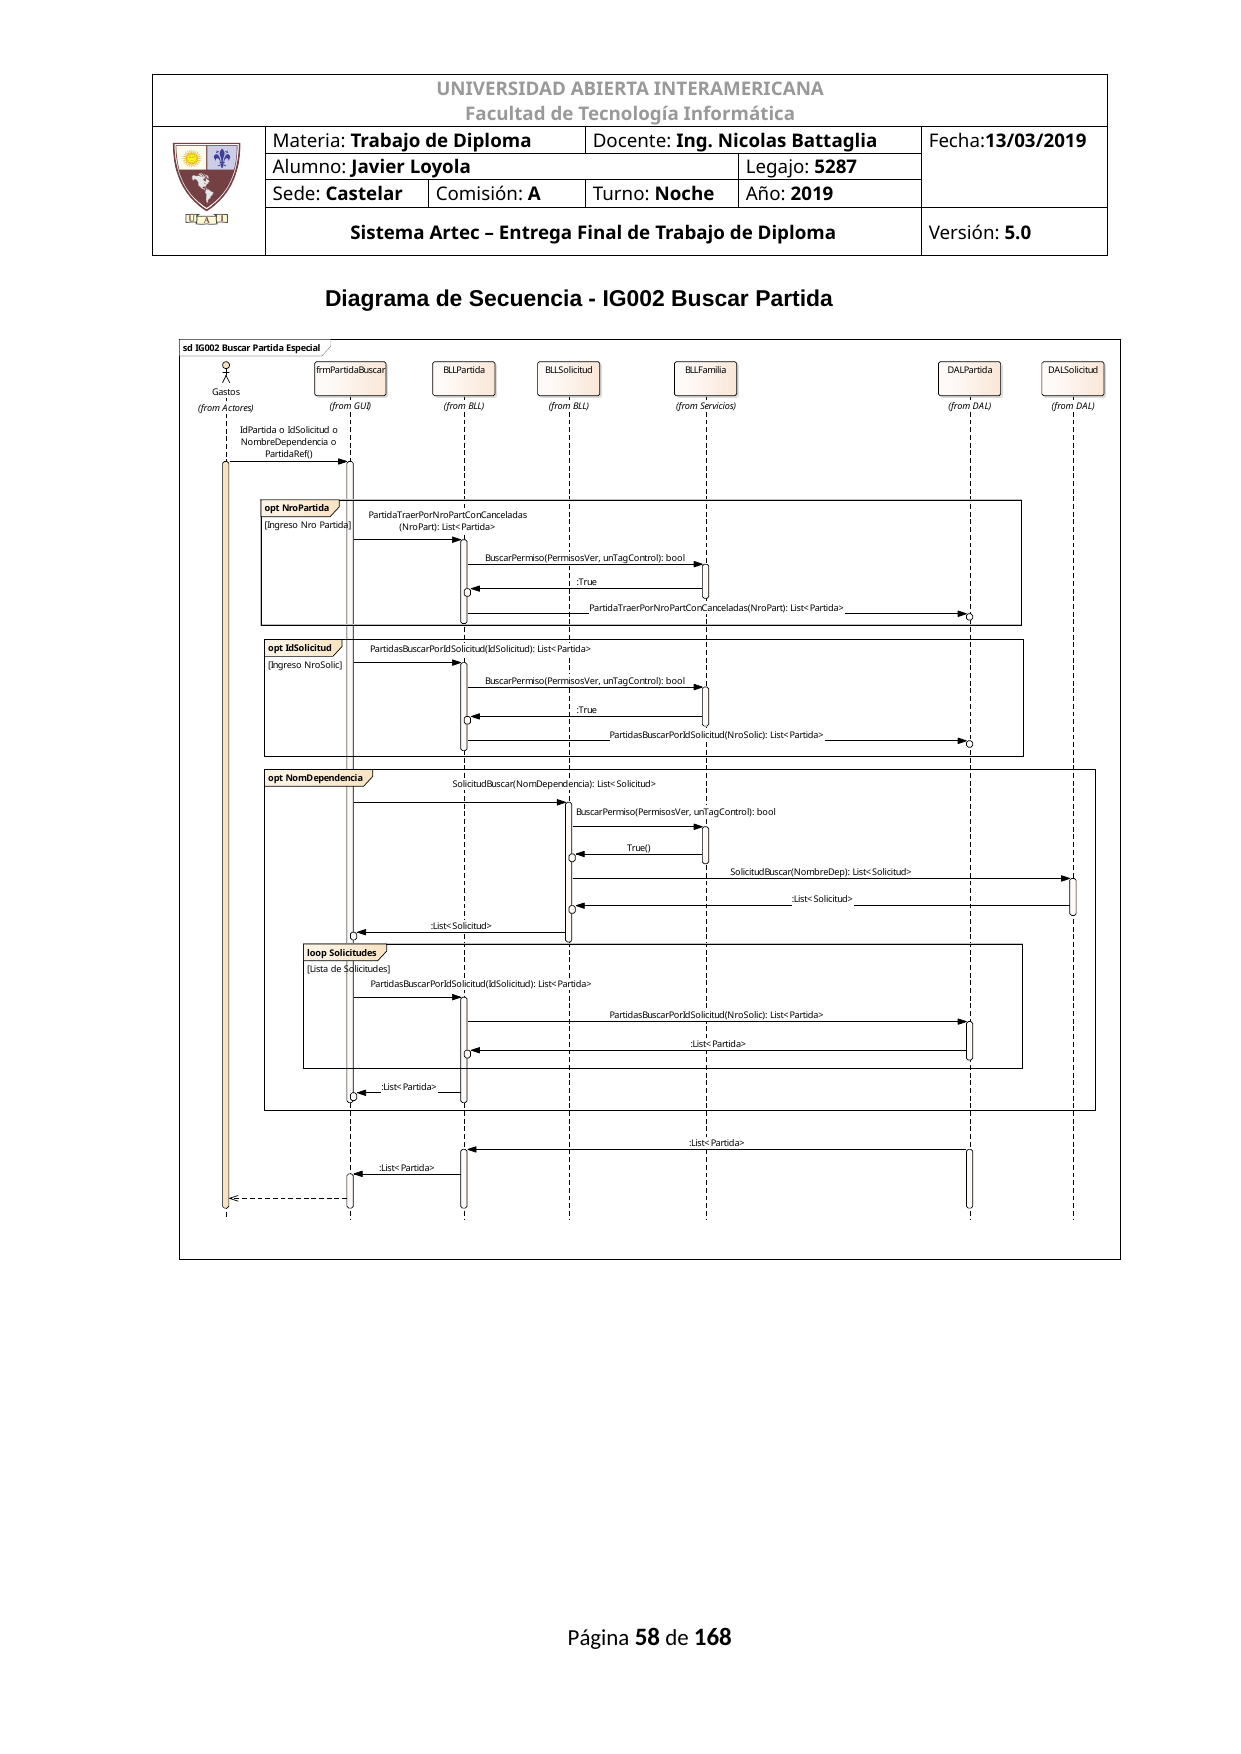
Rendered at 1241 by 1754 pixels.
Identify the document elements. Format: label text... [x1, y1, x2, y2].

text Diagrama de Secuencia - IG002 Buscar Partida [251, 284, 1122, 311]
picture [157, 136, 257, 228]
